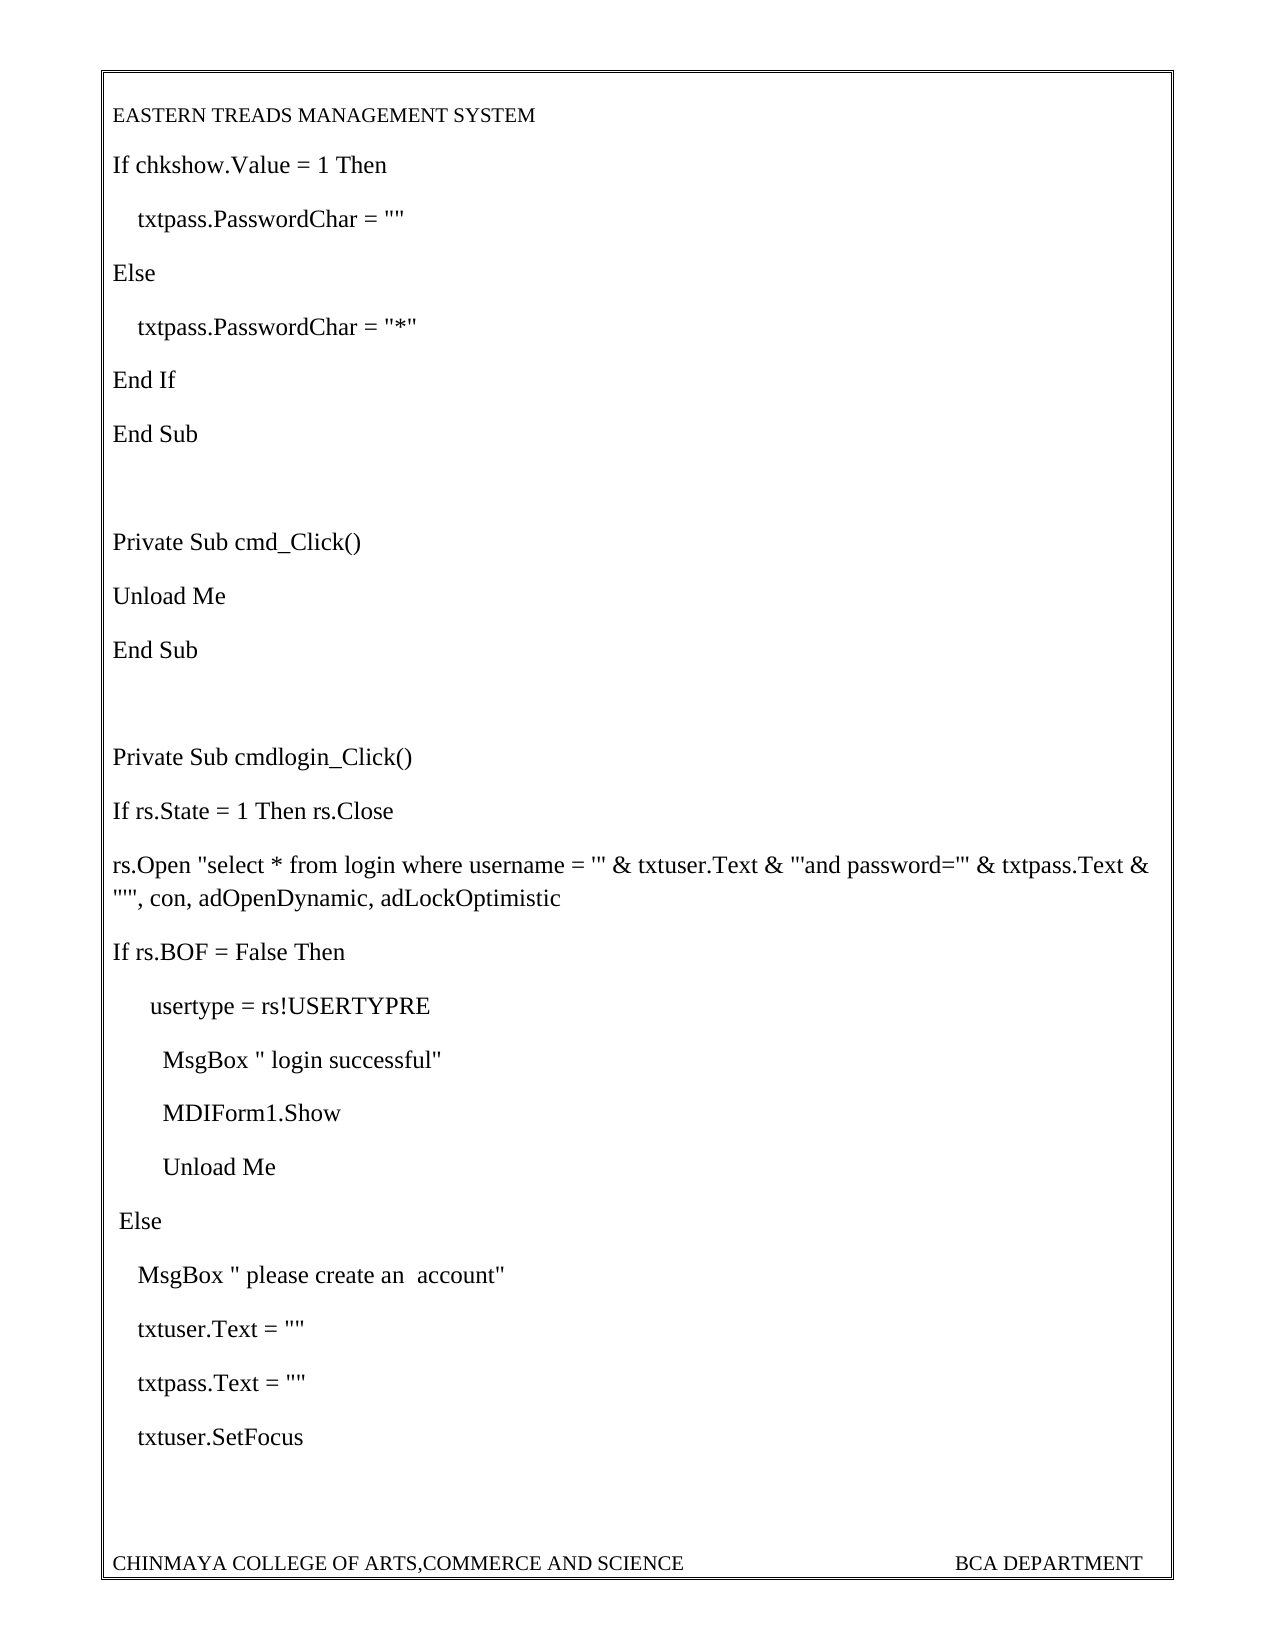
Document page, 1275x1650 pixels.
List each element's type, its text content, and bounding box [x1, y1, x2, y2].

text If rs.State = 1 Then rs.Close [112, 796, 1162, 825]
text Unload Me [112, 581, 1162, 609]
text txtuser.SetFocus [112, 1422, 1162, 1450]
text Else [112, 258, 1162, 286]
text MsgBox " please create an account" [112, 1260, 1162, 1289]
text MDIForm1.Show [112, 1098, 1162, 1127]
text txtpass.Text = "" [112, 1368, 1162, 1397]
text txtpass.PasswordChar = "" [112, 204, 1162, 233]
text If rs.BOF = False Then [112, 937, 1162, 966]
text txtpass.PasswordChar = "*" [112, 312, 1162, 340]
text End Sub [112, 419, 1162, 448]
text usertype = rs!USERTYPRE [112, 991, 1162, 1019]
text Private Sub cmdlogin_Click() [112, 742, 1162, 771]
text Private Sub cmd_Click() [112, 527, 1162, 556]
text MsgBox " login successful" [112, 1045, 1162, 1073]
text Else [112, 1206, 1162, 1235]
text txtuser.Text = "" [112, 1314, 1162, 1343]
text rs.Open "select * from login where username = '" & txtuser.Text & "'and password='" & txtpass.Text & "'", con, adOpenDynamic, adLockOptimistic [112, 850, 1162, 912]
text If chkshow.Value = 1 Then [112, 150, 1162, 179]
text End If [112, 365, 1162, 394]
text Unload Me [112, 1152, 1162, 1181]
text End Sub [112, 635, 1162, 663]
